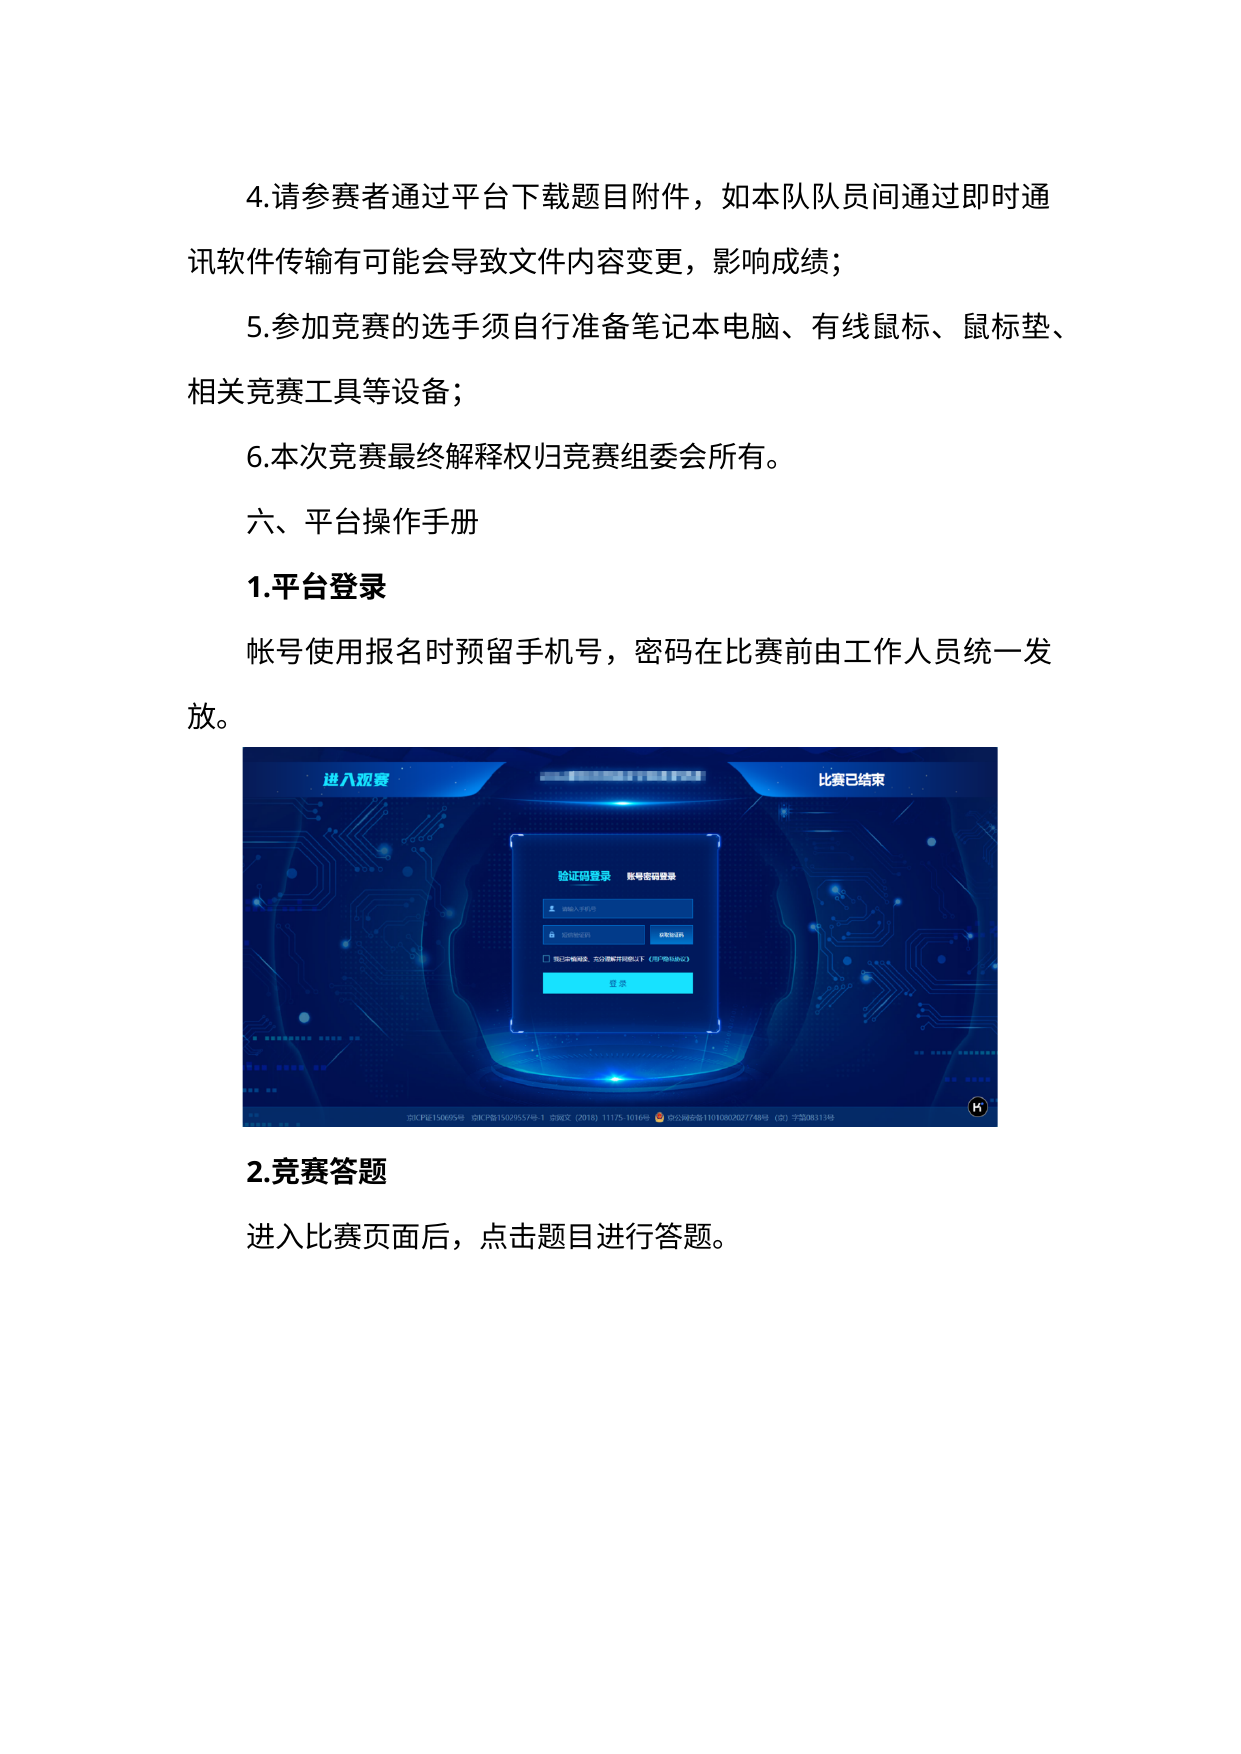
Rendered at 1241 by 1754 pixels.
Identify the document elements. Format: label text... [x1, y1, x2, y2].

text 进入比赛页面后，点击题目进行答题。 [187, 1202, 1053, 1267]
list 2.竞赛答题 [187, 1137, 1053, 1202]
text 5.参加竞赛的选手须自行准备笔记本电脑、有线鼠标、鼠标垫、相关竞赛工具等设备； [187, 292, 1053, 422]
list 帐号使用报名时预留手机号，密码在比赛前由工作人员统一发放。 [187, 617, 1053, 747]
text 4.请参赛者通过平台下载题目附件，如本队队员间通过即时通讯软件传输有可能会导致文件内容变更，影响成绩； [187, 162, 1053, 292]
text 6.本次竞赛最终解释权归竞赛组委会所有。 [187, 422, 1053, 487]
text 六、平台操作手册 [187, 487, 1053, 552]
picture [242, 747, 998, 1127]
list 1.平台登录 [187, 552, 1053, 617]
